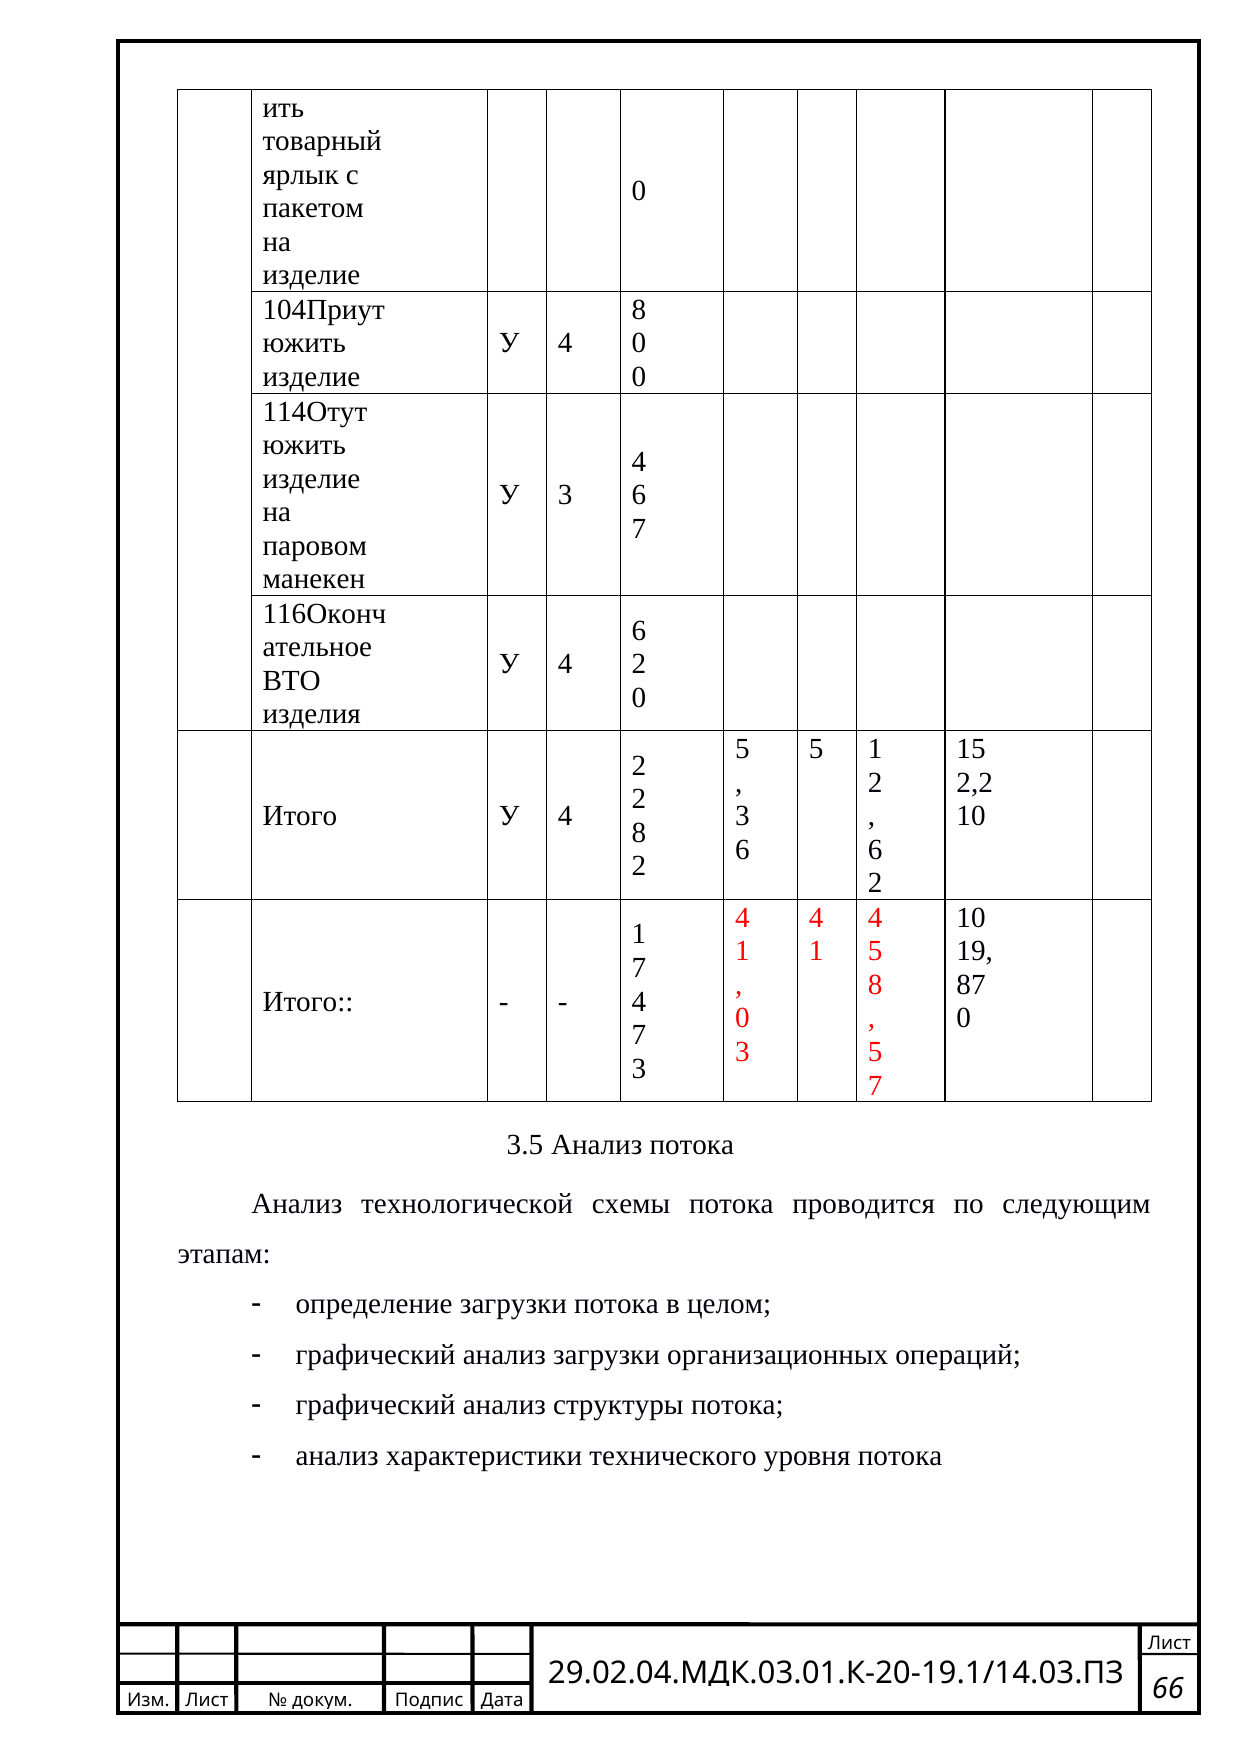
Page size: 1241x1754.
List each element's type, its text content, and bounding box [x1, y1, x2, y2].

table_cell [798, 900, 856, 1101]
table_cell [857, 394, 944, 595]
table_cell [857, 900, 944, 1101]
subtitle Анализ потока [177, 1127, 1063, 1161]
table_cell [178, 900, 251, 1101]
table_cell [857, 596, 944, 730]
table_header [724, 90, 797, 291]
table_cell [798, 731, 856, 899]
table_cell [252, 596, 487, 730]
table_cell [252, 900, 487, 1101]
list графический анализ загрузки организационных операций; [177, 1337, 1063, 1370]
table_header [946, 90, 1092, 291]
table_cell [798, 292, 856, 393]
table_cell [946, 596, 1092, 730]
list определение загрузки потока в целом; [177, 1286, 1063, 1320]
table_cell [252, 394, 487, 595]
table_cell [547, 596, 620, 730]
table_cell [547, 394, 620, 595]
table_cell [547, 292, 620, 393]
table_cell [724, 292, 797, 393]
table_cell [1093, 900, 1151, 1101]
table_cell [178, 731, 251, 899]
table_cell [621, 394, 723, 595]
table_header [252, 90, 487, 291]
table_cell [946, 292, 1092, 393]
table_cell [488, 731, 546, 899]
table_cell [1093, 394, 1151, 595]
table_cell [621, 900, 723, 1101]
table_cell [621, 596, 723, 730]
text Анализ технологической схемы потока проводится по следующим этапам: [177, 1186, 1152, 1269]
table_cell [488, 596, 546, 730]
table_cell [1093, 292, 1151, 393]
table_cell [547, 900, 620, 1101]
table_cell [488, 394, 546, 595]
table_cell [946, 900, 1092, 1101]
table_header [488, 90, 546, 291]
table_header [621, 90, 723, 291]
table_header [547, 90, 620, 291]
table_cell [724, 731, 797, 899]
list анализ характеристики технического уровня потока [177, 1438, 1063, 1471]
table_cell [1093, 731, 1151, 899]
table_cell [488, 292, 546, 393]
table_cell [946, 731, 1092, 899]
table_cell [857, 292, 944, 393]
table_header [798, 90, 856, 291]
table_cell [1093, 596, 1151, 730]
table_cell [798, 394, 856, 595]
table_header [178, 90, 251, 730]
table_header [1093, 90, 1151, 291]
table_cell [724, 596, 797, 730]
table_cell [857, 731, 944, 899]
list графический анализ структуры потока; [177, 1387, 1063, 1421]
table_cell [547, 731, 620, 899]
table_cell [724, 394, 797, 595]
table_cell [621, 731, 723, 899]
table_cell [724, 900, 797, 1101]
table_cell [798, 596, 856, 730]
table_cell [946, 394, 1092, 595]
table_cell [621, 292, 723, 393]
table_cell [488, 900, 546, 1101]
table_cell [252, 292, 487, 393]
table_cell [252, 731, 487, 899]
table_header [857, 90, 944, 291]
